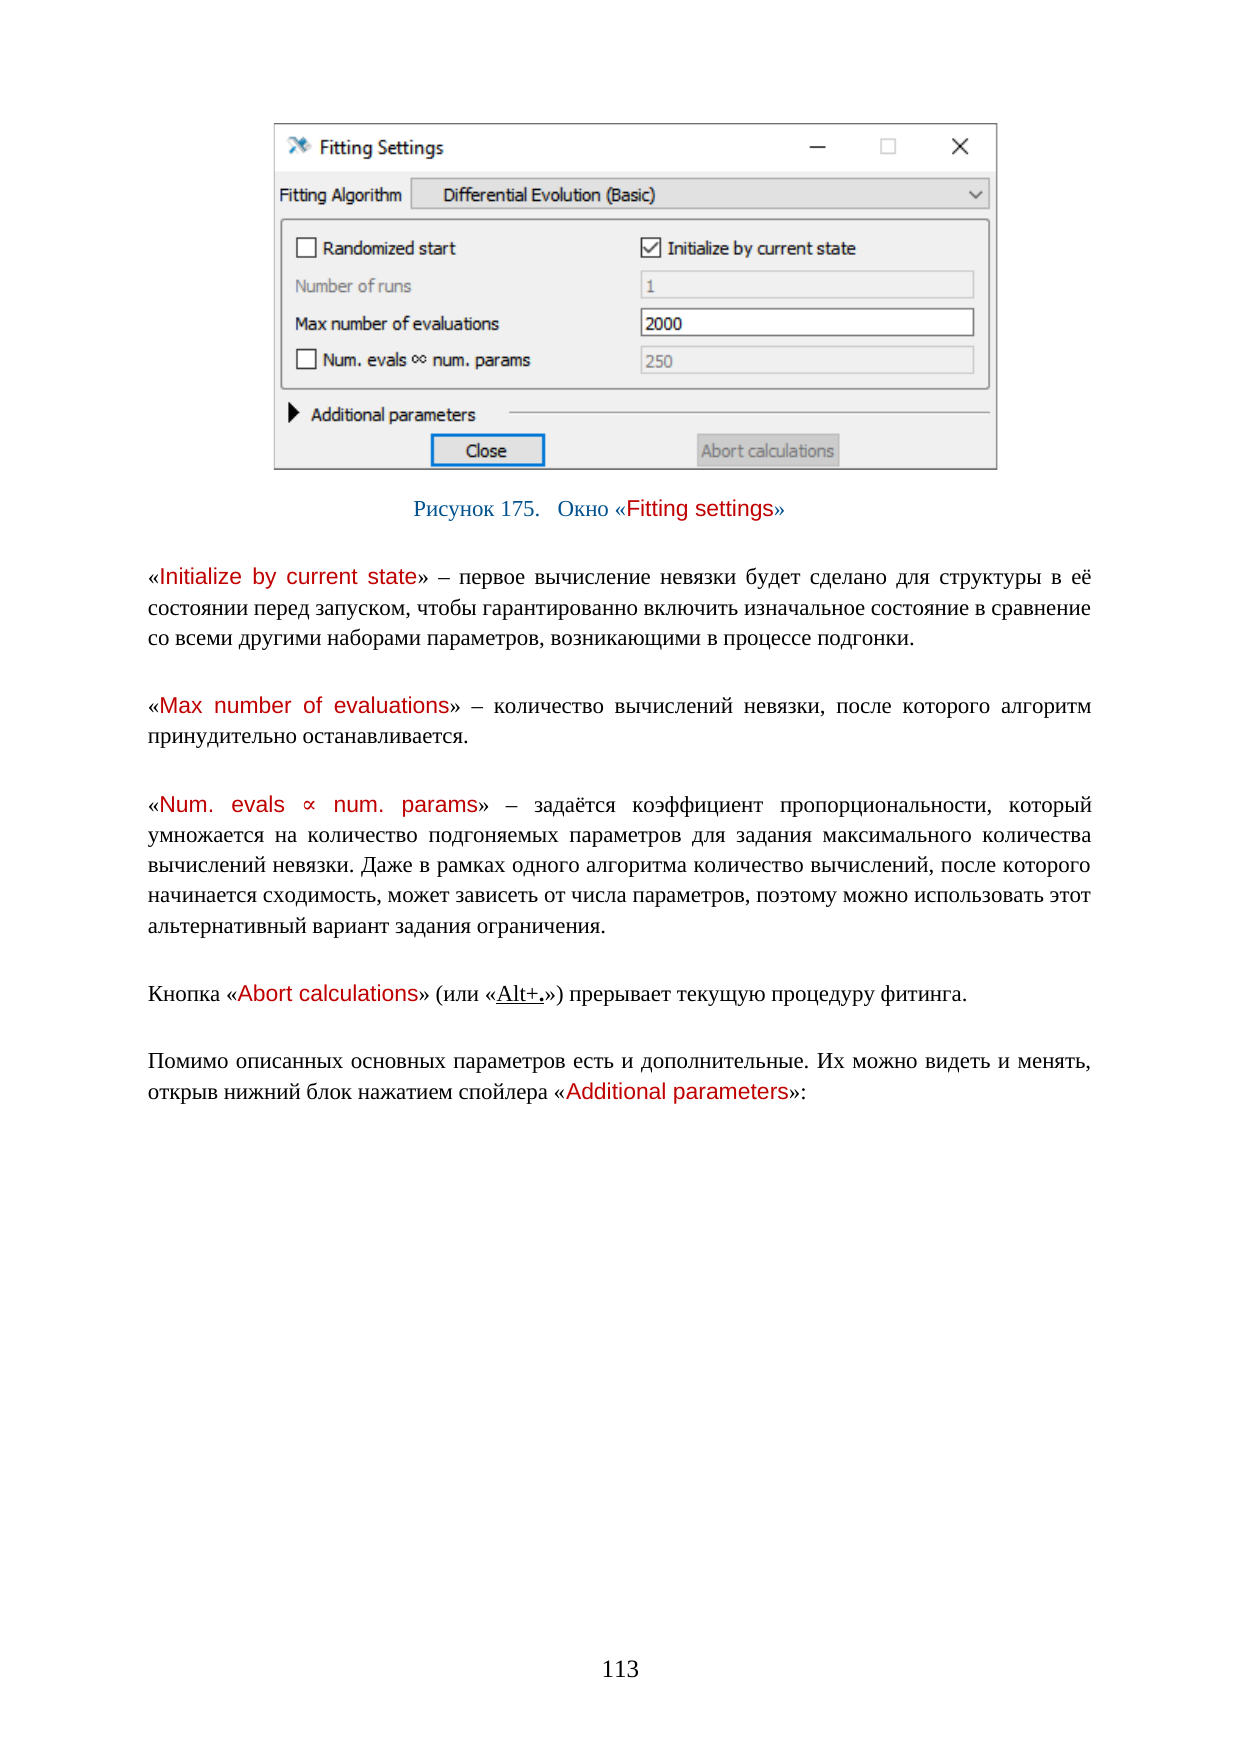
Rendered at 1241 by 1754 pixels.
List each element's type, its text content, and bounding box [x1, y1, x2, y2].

picture [273, 123, 998, 470]
text «Max number of evaluations» – количество вычислений невязки, после которого алгоритм принудительно останавливается. [148, 692, 1093, 748]
text Помимо описанных основных параметров есть и дополнительные. Их можно видеть и менять, открыв нижний блок нажатием спойлера «Additional parameters»: [148, 1047, 1093, 1104]
text «Initialize by current state» – первое вычисление невязки будет сделано для структуры в её состоянии перед запуском, чтобы гарантированно включить изначальное состояние в сравнение со всеми другими наборами параметров, возникающими в процессе подгонки. [148, 563, 1093, 650]
text «Num. evals ∝ num. params» – задаётся коэффициент пропорциональности, который умножается на количество подгоняемых параметров для задания максимального количества вычислений невязки. Даже в рамках одного алгоритма количество вычислений, после которого начинается сходимость, может зависеть от числа параметров, поэтому можно использовать этот альтернативный вариант задания ограничения. [148, 789, 1093, 938]
text Кнопка «Abort calculations» (или «Alt+.») прерывает текущую процедуру фитинга. [148, 979, 1093, 1006]
